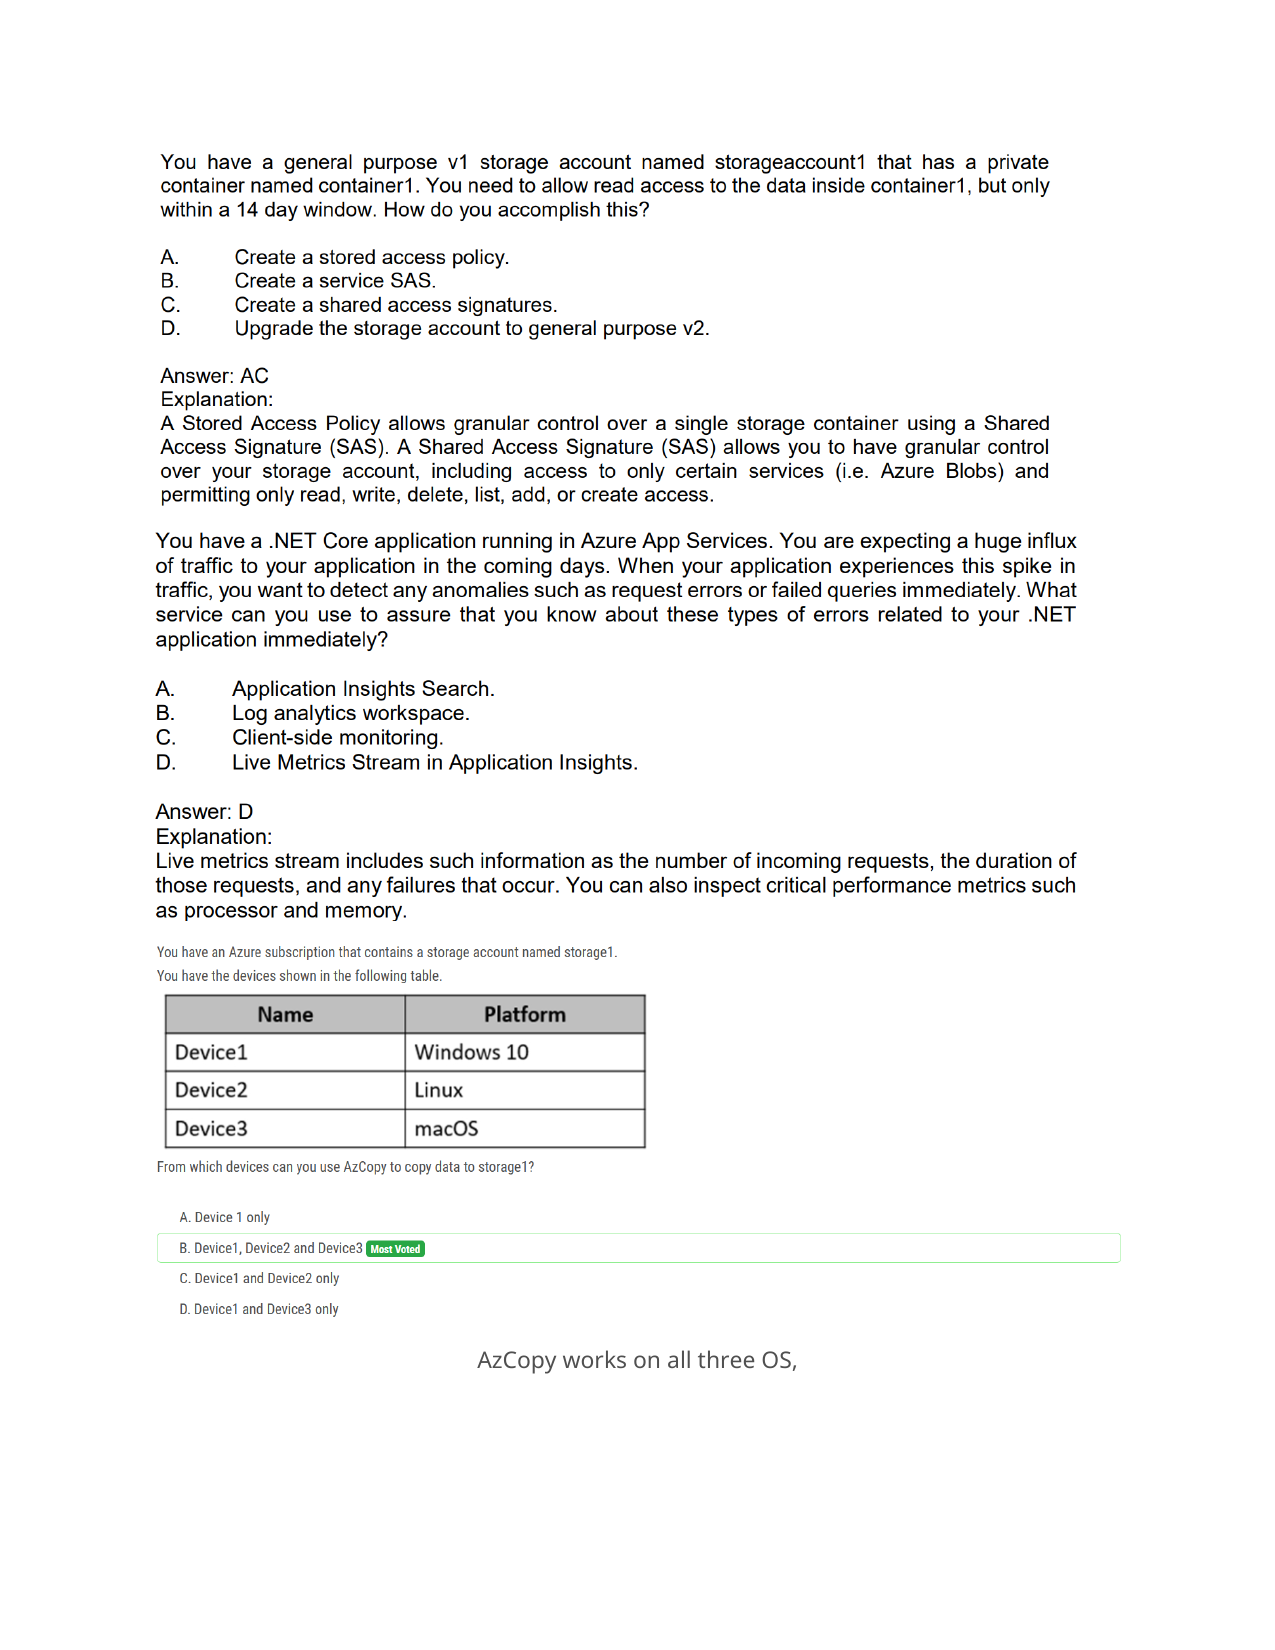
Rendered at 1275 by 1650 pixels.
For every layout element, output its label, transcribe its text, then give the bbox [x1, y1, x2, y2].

text AzCopy works on all three OS, [150, 1343, 1125, 1375]
picture [150, 526, 1125, 921]
picture [150, 150, 1125, 508]
picture [150, 939, 1125, 1325]
